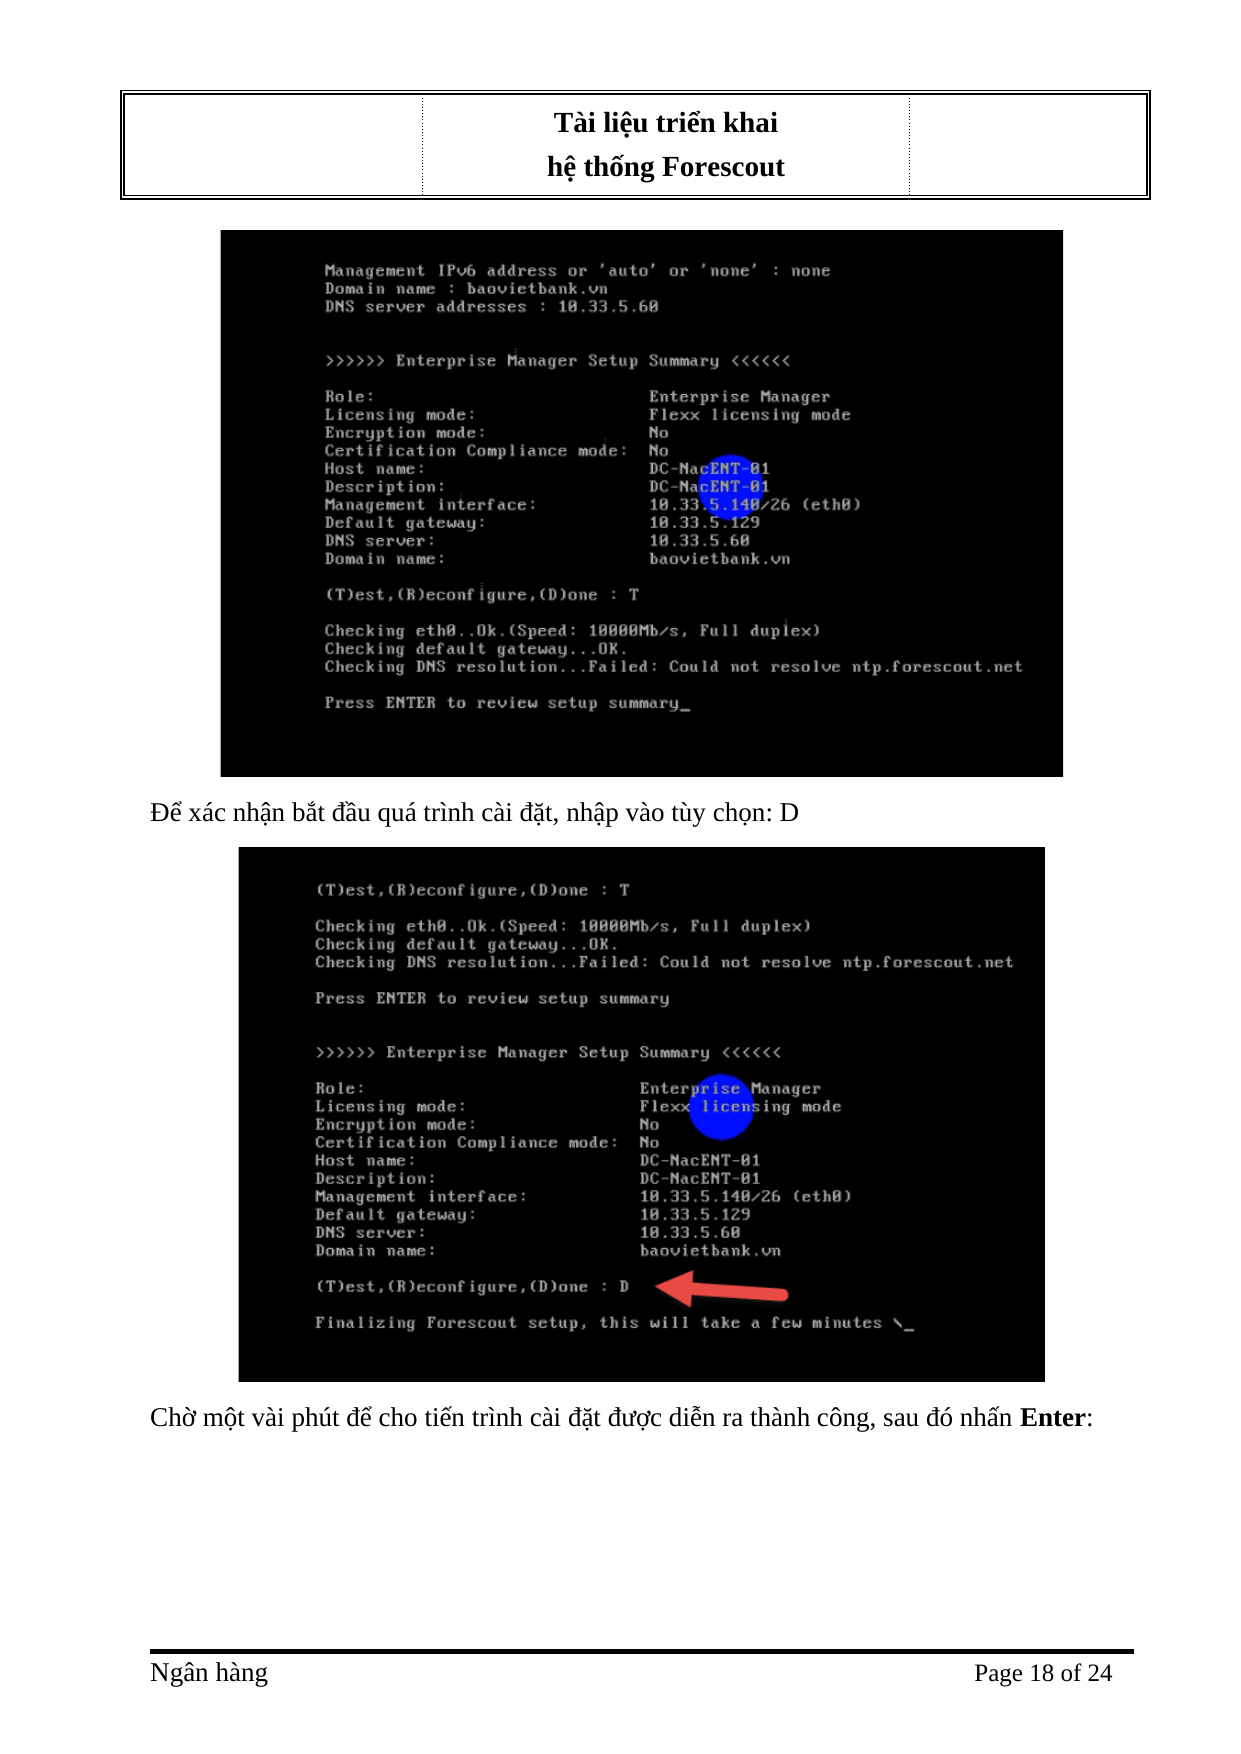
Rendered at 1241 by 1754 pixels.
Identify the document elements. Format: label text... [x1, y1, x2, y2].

picture [238, 847, 1045, 1382]
text Để xác nhận bắt đầu quá trình cài đặt, nhập vào tùy chọn: D [150, 797, 1134, 828]
picture [220, 230, 1064, 777]
text Chờ một vài phút để cho tiến trình cài đặt được diễn ra thành công, sau đó nhấn Enter: [150, 1401, 1134, 1432]
